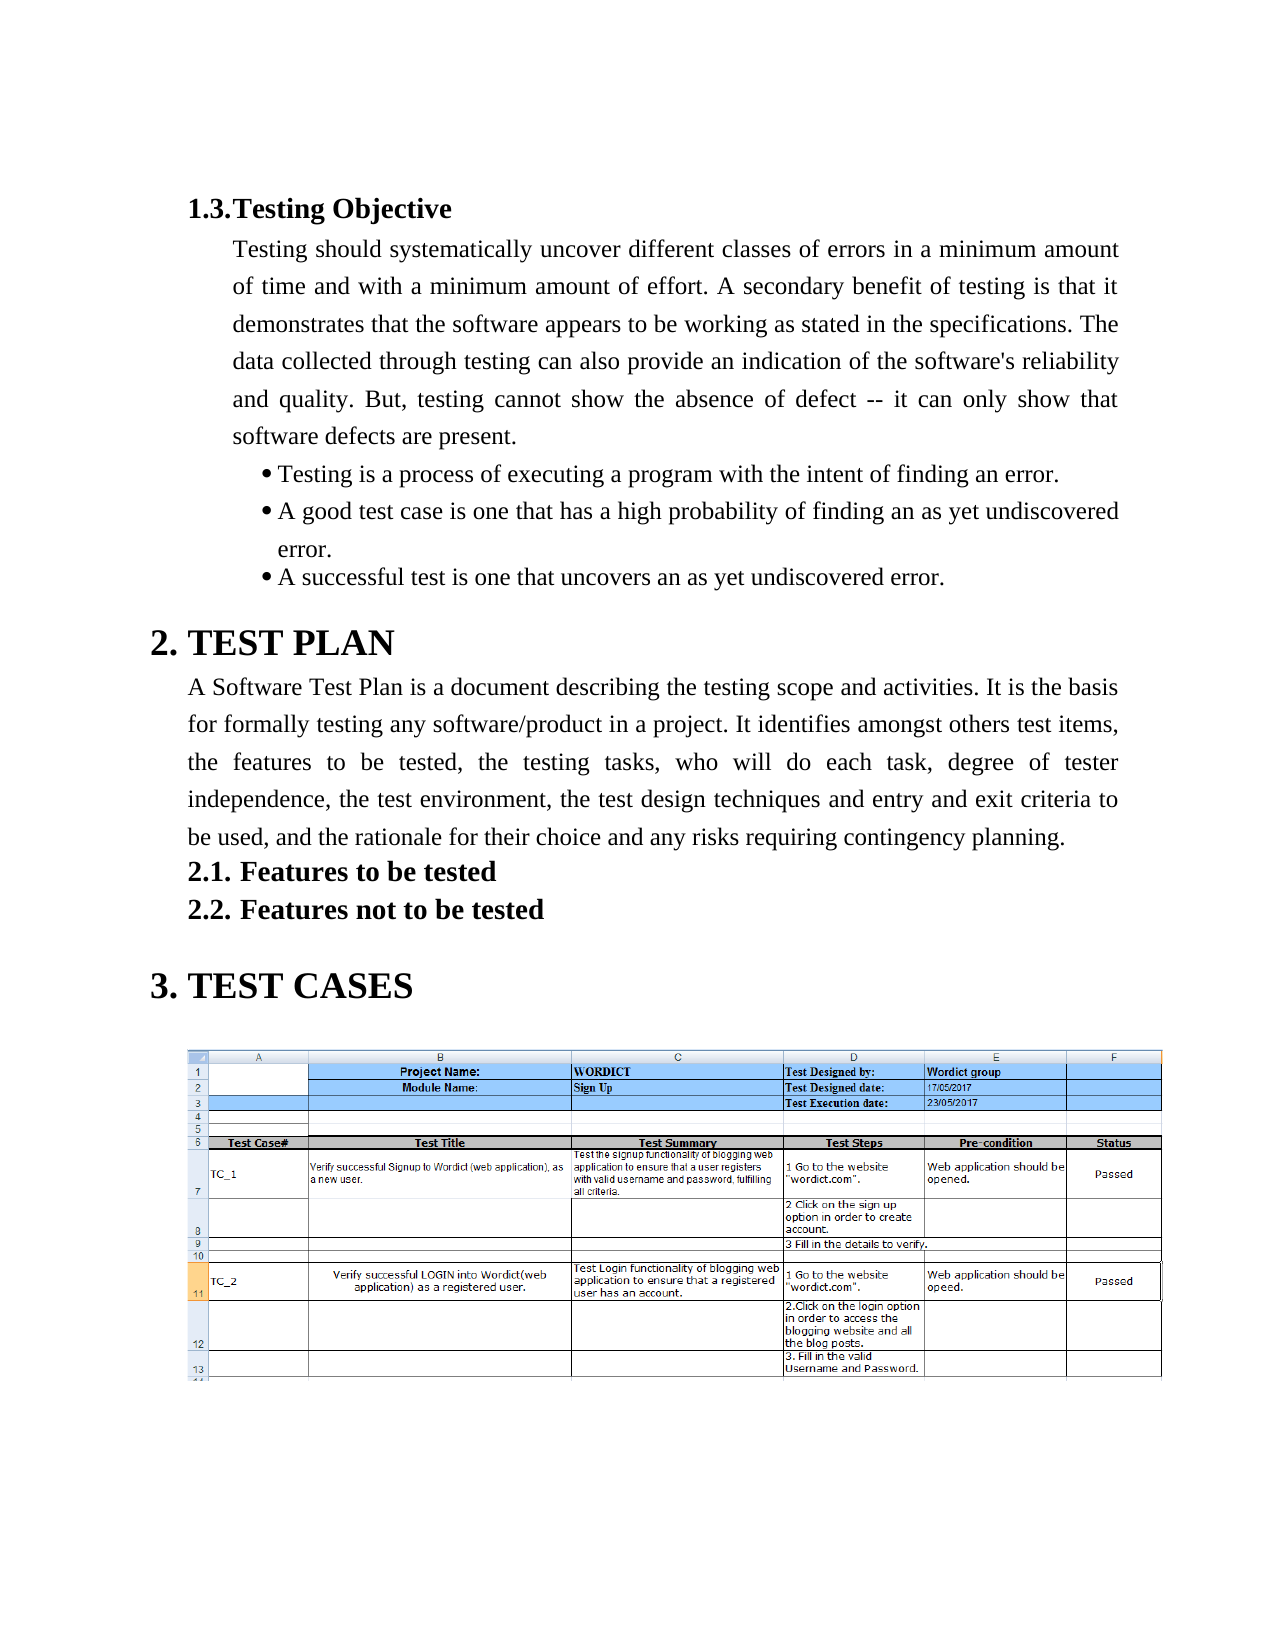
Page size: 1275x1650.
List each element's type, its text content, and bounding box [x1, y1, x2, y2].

list Features to be tested [187, 851, 1120, 888]
list A good test case is one that has a high probability of finding an as yet undiscovered error. [262, 487, 1120, 562]
list Features not to be tested [187, 888, 1120, 926]
list Testing Objective [187, 187, 1120, 225]
picture [187, 1049, 1163, 1381]
list TEST CASES [150, 963, 1120, 1006]
list TEST PLAN [150, 620, 1120, 663]
text A Software Test Plan is a document describing the testing scope and activities. It is the basis for formally testing any software/product in a project. It identifies amongst others test items, the features to be tested, the testing tasks, who will do each task, degree of tester independence, the test environment, the test design techniques and entry and exit criteria to be used, and the rationale for their choice and any risks requiring contingency planning. [187, 663, 1120, 851]
list A successful test is one that uncovers an as yet undiscovered error. [262, 562, 1121, 591]
list Testing is a process of executing a program with the intent of finding an error. [262, 450, 1120, 487]
text Testing should systematically uncover different classes of errors in a minimum amount of time and with a minimum amount of effort. A secondary benefit of testing is that it demonstrates that the software appears to be working as stated in the specifications. The data collected through testing can also provide an indication of the software's reliability and quality. But, testing cannot show the absence of defect -- it can only show that software defects are present. [232, 225, 1120, 450]
